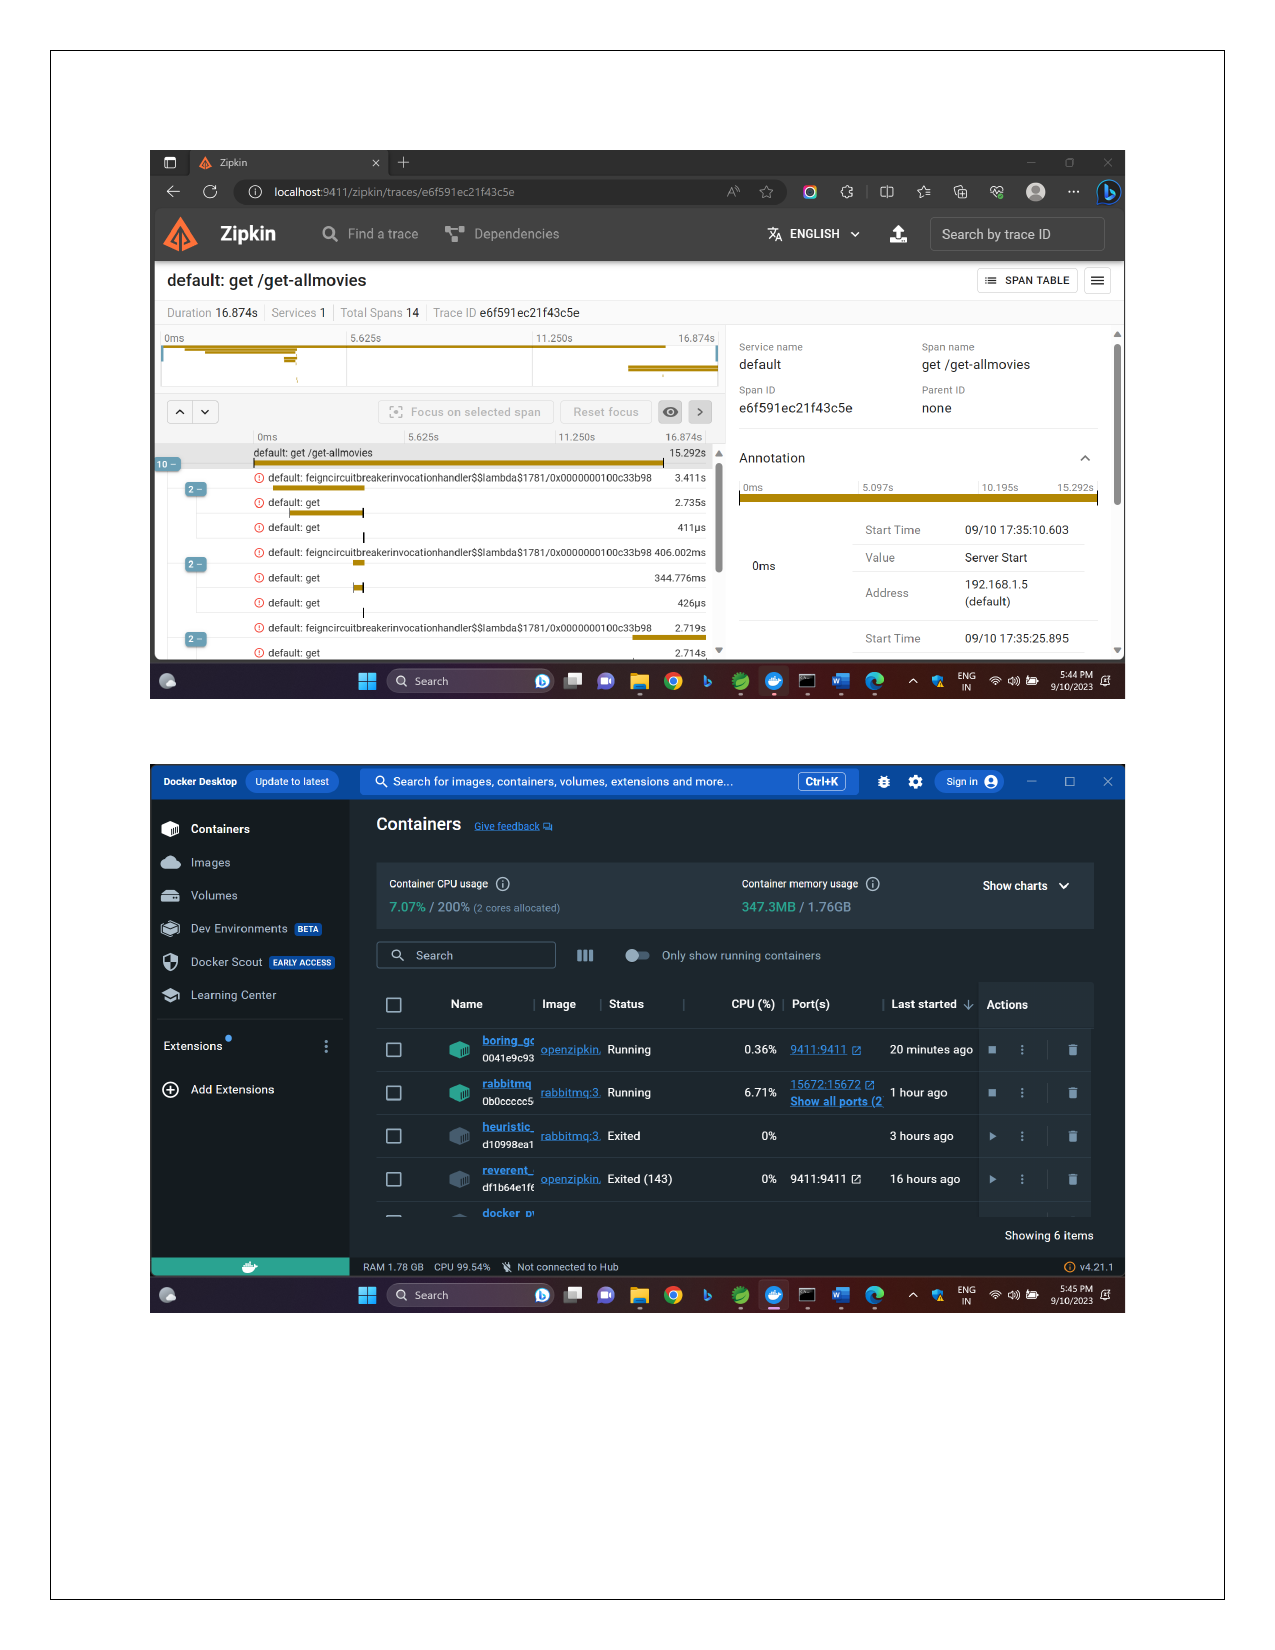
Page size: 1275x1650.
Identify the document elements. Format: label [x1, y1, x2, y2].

picture [150, 150, 1125, 699]
picture [150, 764, 1125, 1313]
